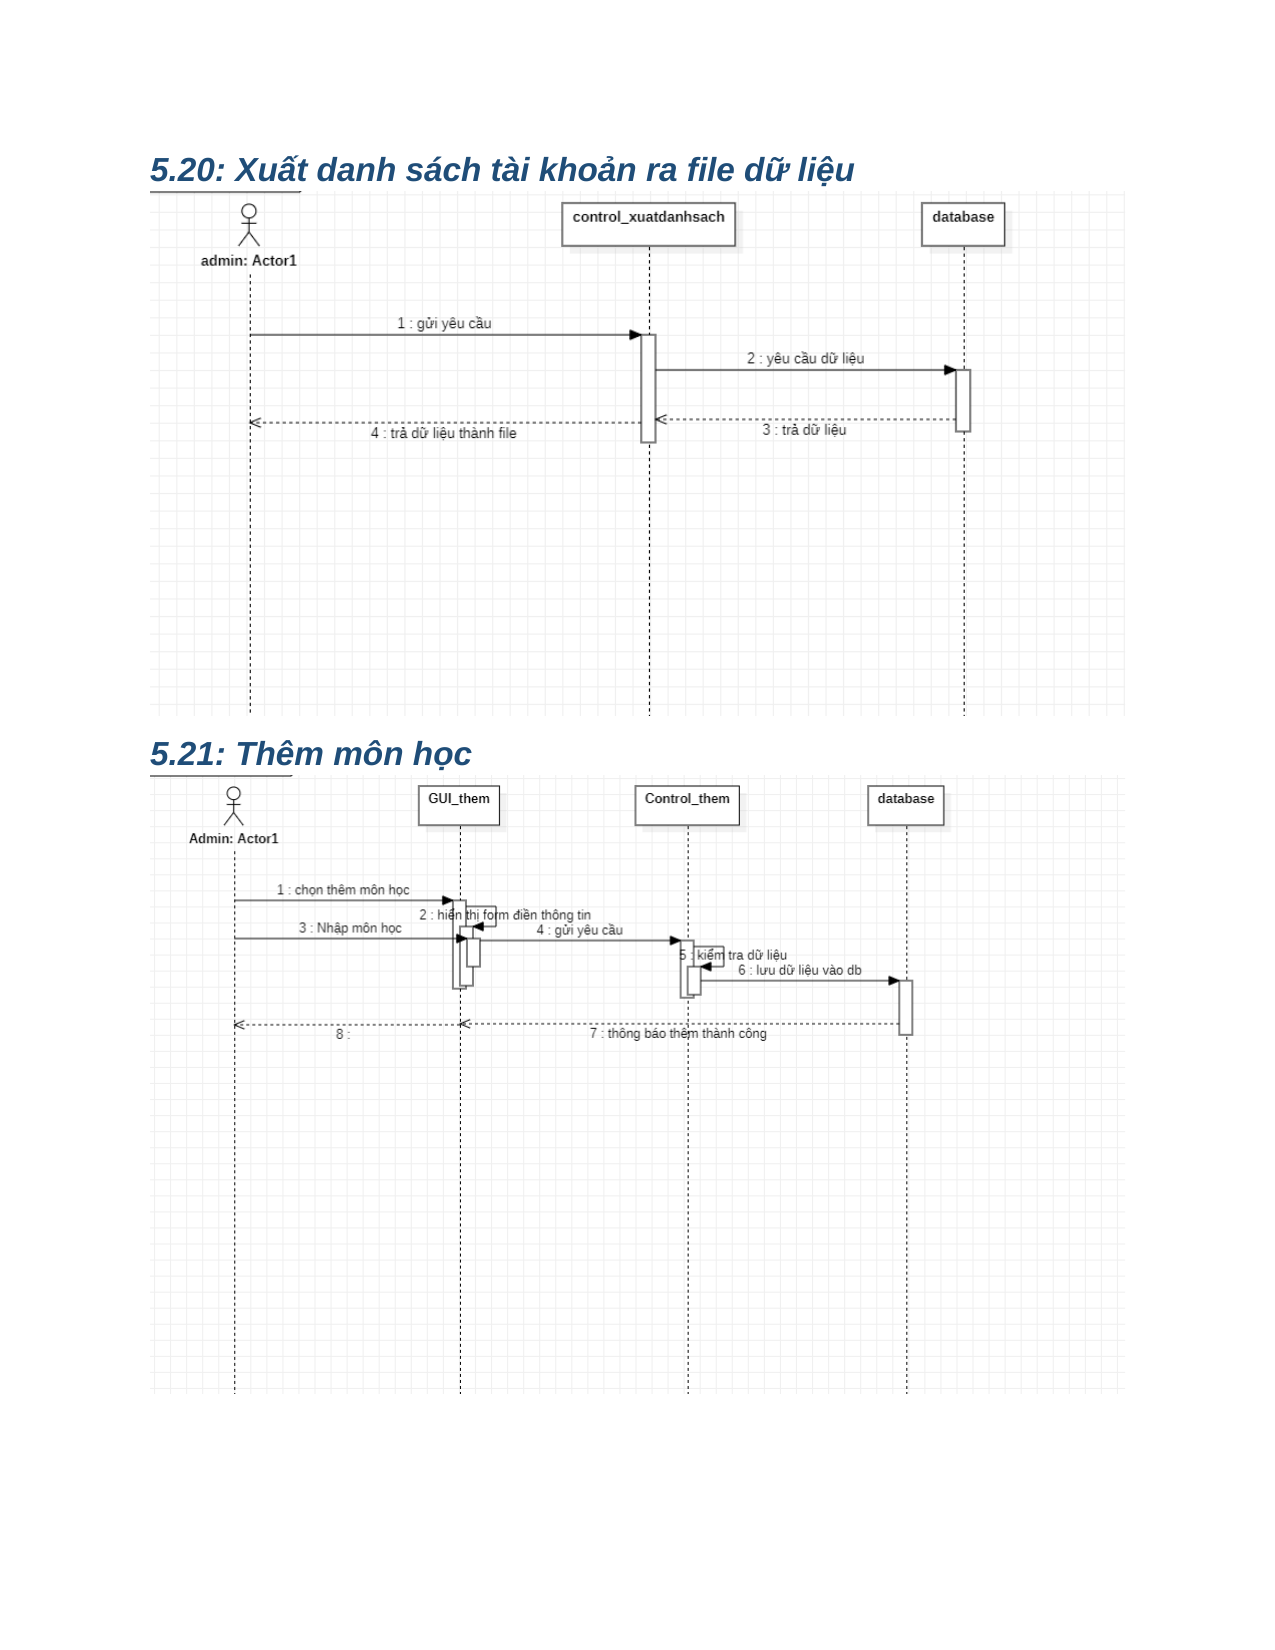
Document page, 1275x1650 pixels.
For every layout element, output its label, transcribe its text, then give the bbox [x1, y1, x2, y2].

picture [150, 191, 1125, 716]
picture [150, 775, 1125, 1394]
subtitle 5.21: Thêm môn học [150, 734, 1125, 772]
subtitle 5.20: Xuất danh sách tài khoản ra file dữ liệu [150, 150, 1125, 188]
